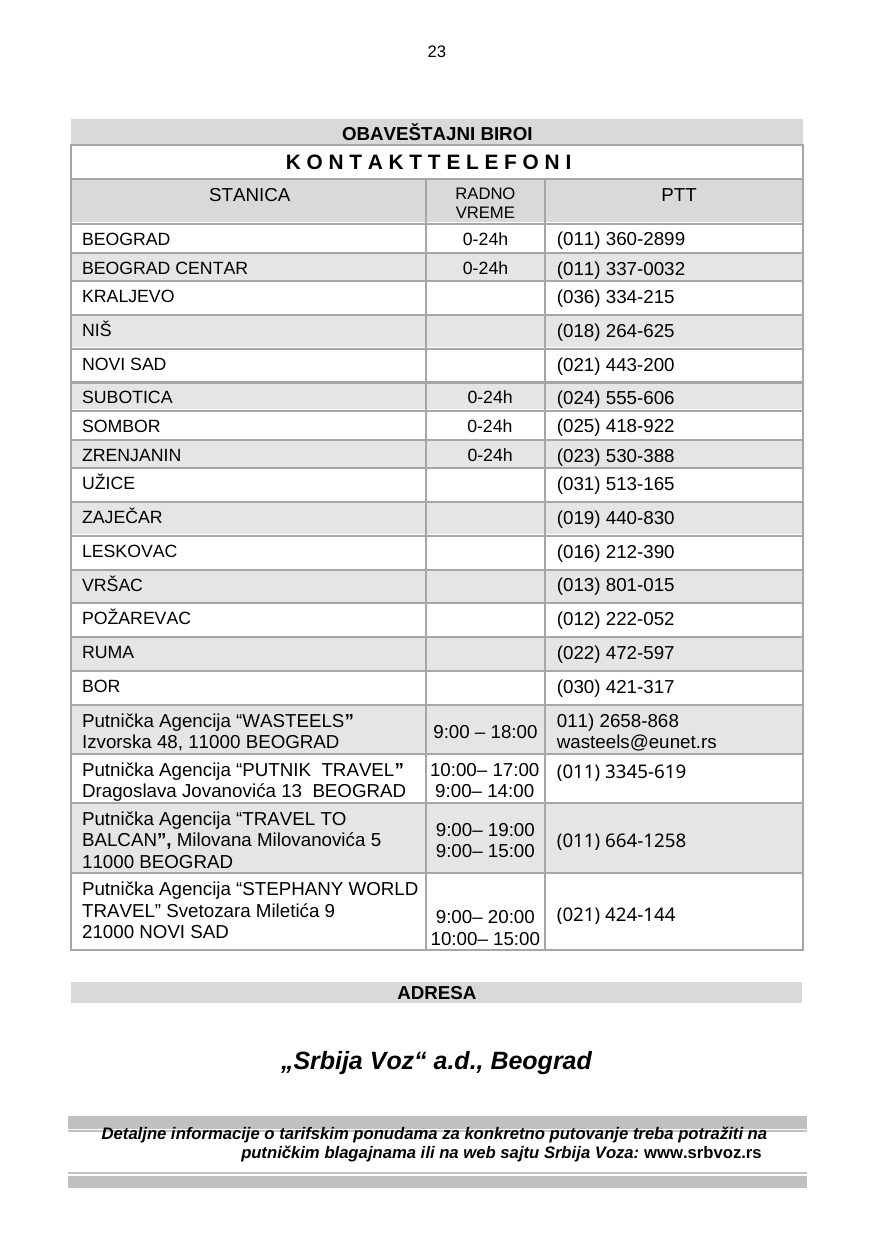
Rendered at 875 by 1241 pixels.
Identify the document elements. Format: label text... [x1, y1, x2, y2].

table_cell LESKOVAC [72, 537, 425, 568]
table_cell (019) 440-830 [546, 503, 802, 534]
table_cell Putnička Agencija “TRAVEL TO BALCAN”, Milovana Milovanovića 5 11000 BEOGRAD [72, 804, 425, 872]
table_cell (011) 664-1258 [546, 804, 802, 872]
table_cell Putnička Agencija “PUTNIK TRAVEL” Dragoslava Jovanovića 13 BEOGRAD [72, 755, 425, 802]
table_cell [427, 537, 544, 568]
table_cell (011) 3345-619 [546, 755, 802, 802]
table_cell 0-24h [427, 225, 544, 252]
table_cell (011) 360-2899 [546, 225, 802, 252]
table_cell [427, 604, 544, 636]
table_cell PTT [546, 180, 802, 222]
table_cell BEOGRAD CENTAR [72, 254, 425, 280]
table_cell 0-24h [427, 384, 544, 409]
table_cell (011) 337-0032 [546, 254, 802, 280]
table_cell (031) 513-165 [546, 469, 802, 501]
table_cell 9:00– 20:00 10:00– 15:00 [427, 874, 544, 949]
table_cell SOMBOR [72, 412, 425, 439]
table_cell [427, 350, 544, 381]
table_cell (012) 222-052 [546, 604, 802, 636]
table_cell Putnička Agencija “STEPHANY WORLD TRAVEL” Svetozara Miletića 9 21000 NOVI SAD [72, 874, 425, 949]
table_cell (018) 264-625 [546, 316, 802, 347]
table_cell [427, 672, 544, 704]
table_cell 0-24h [427, 254, 544, 280]
table_cell 011) 2658-868 wasteels@eunet.rs [546, 706, 802, 753]
table_cell Putnička Agencija “WASTEELS” Izvorska 48, 11000 BEOGRAD [72, 706, 425, 753]
table_cell 0-24h [427, 441, 544, 467]
table_cell [427, 503, 544, 534]
table_cell [427, 469, 544, 501]
table_cell KRALJEVO [72, 282, 425, 314]
text ADRESA [71, 982, 802, 1003]
table_header OBAVEŠTAJNI BIROI [71, 119, 803, 144]
table_cell (016) 212-390 [546, 537, 802, 568]
table_cell [427, 638, 544, 670]
table_cell RUMA [72, 638, 425, 670]
table_cell BOR [72, 672, 425, 704]
table_cell ZRENJANIN [72, 441, 425, 467]
table_cell (022) 472-597 [546, 638, 802, 670]
table_cell BEOGRAD [72, 225, 425, 252]
table_cell [427, 571, 544, 602]
table_cell NIŠ [72, 316, 425, 347]
table_cell 9:00– 19:00 9:00– 15:00 [427, 804, 544, 872]
table_cell (021) 443-200 [546, 350, 802, 381]
table_cell [427, 316, 544, 347]
table_cell SUBOTICA [72, 384, 425, 409]
table_cell 9:00 – 18:00 [427, 706, 544, 753]
table_cell 10:00– 17:00 9:00– 14:00 [427, 755, 544, 802]
table_cell ZAJEČAR [72, 503, 425, 534]
text „Srbija Voz“ a.d., Beograd [71, 1046, 592, 1075]
table_cell (023) 530-388 [546, 441, 802, 467]
table_cell (024) 555-606 [546, 384, 802, 409]
table_cell UŽICE [72, 469, 425, 501]
table_cell RADNO VREME [427, 180, 544, 222]
table_cell 0-24h [427, 412, 544, 439]
table_cell (021) 424-144 [546, 874, 802, 949]
table_cell POŽAREVAC [72, 604, 425, 636]
table_cell NOVI SAD [72, 350, 425, 381]
table_cell (036) 334-215 [546, 282, 802, 314]
table_cell [427, 282, 544, 314]
table_cell (030) 421-317 [546, 672, 802, 704]
table_cell VRŠAC [72, 571, 425, 602]
table_cell (025) 418-922 [546, 412, 802, 439]
table_cell (013) 801-015 [546, 571, 802, 602]
table_cell STANICA [72, 180, 425, 222]
table_cell K O N T A K T T E L E F O N I [72, 146, 802, 178]
